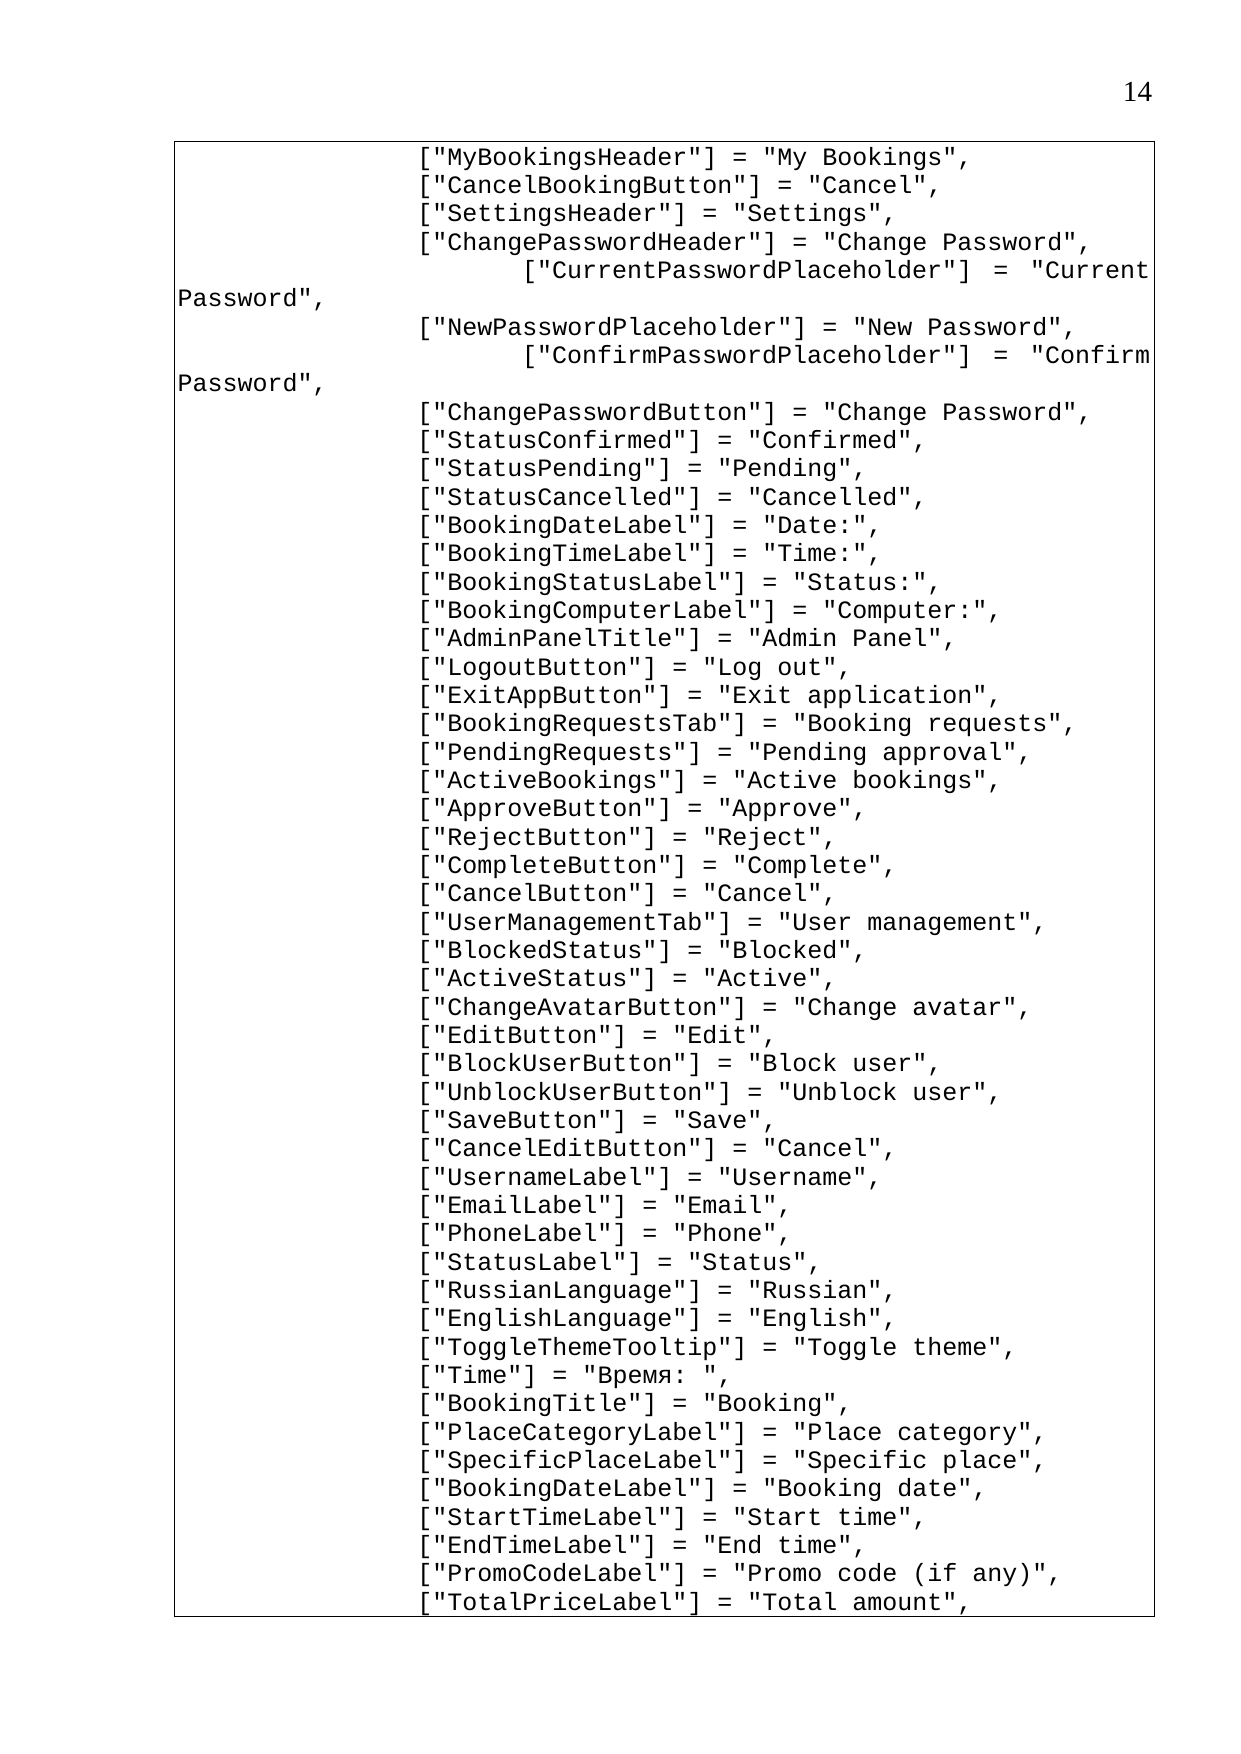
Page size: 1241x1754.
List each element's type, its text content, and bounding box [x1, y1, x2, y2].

text ["BlockedStatus"] = "Blocked", [177, 937, 1152, 966]
text ["CurrentPasswordPlaceholder"] = "Current Password", [177, 257, 1152, 314]
text ["BookingTitle"] = "Booking", [177, 1391, 1152, 1419]
text ["ActiveStatus"] = "Active", [177, 966, 1152, 994]
text ["BookingTimeLabel"] = "Time:", [177, 541, 1152, 569]
text ["BookingDateLabel"] = "Booking date", [177, 1476, 1152, 1504]
text ["PromoCodeLabel"] = "Promo code (if any)", [177, 1561, 1152, 1589]
text ["AdminPanelTitle"] = "Admin Panel", [177, 626, 1152, 654]
text ["CompleteButton"] = "Complete", [177, 852, 1152, 881]
text ["ChangePasswordHeader"] = "Change Password", [177, 229, 1152, 257]
text ["SettingsHeader"] = "Settings", [177, 201, 1152, 229]
text ["BlockUserButton"] = "Block user", [177, 1051, 1152, 1079]
text ["UsernameLabel"] = "Username", [177, 1164, 1152, 1192]
text ["ChangeAvatarButton"] = "Change avatar", [177, 994, 1152, 1022]
text ["SaveButton"] = "Save", [177, 1107, 1152, 1136]
text ["TotalPriceLabel"] = "Total amount", [177, 1589, 1152, 1616]
text ["ConfirmPasswordPlaceholder"] = "Confirm Password", [177, 342, 1152, 399]
text ["NewPasswordPlaceholder"] = "New Password", [177, 314, 1152, 342]
text ["PendingRequests"] = "Pending approval", [177, 739, 1152, 767]
text ["StatusPending"] = "Pending", [177, 456, 1152, 484]
text ["EditButton"] = "Edit", [177, 1022, 1152, 1051]
text ["ToggleThemeTooltip"] = "Toggle theme", [177, 1334, 1152, 1362]
text ["BookingDateLabel"] = "Date:", [177, 512, 1152, 541]
text ["BookingRequestsTab"] = "Booking requests", [177, 711, 1152, 739]
text ["StartTimeLabel"] = "Start time", [177, 1504, 1152, 1532]
text ["ExitAppButton"] = "Exit application", [177, 682, 1152, 711]
text ["ChangePasswordButton"] = "Change Password", [177, 399, 1152, 427]
text ["CancelEditButton"] = "Cancel", [177, 1136, 1152, 1164]
text ["UnblockUserButton"] = "Unblock user", [177, 1079, 1152, 1107]
text ["MyBookingsHeader"] = "My Bookings", [175, 142, 1154, 172]
text ["CancelBookingButton"] = "Cancel", [177, 172, 1152, 201]
text ["EnglishLanguage"] = "English", [177, 1306, 1152, 1334]
text ["EmailLabel"] = "Email", [177, 1192, 1152, 1221]
text ["RejectButton"] = "Reject", [177, 824, 1152, 852]
text ["Time"] = "Время: ", [177, 1362, 1152, 1391]
text ["CancelButton"] = "Cancel", [177, 881, 1152, 909]
text ["SpecificPlaceLabel"] = "Specific place", [177, 1447, 1152, 1476]
text ["PlaceCategoryLabel"] = "Place category", [177, 1419, 1152, 1447]
text ["RussianLanguage"] = "Russian", [177, 1277, 1152, 1306]
text ["BookingComputerLabel"] = "Computer:", [177, 597, 1152, 626]
text ["StatusConfirmed"] = "Confirmed", [177, 427, 1152, 456]
text ["PhoneLabel"] = "Phone", [177, 1221, 1152, 1249]
text ["EndTimeLabel"] = "End time", [177, 1532, 1152, 1561]
text ["ApproveButton"] = "Approve", [177, 796, 1152, 824]
text ["BookingStatusLabel"] = "Status:", [177, 569, 1152, 597]
text ["StatusCancelled"] = "Cancelled", [177, 484, 1152, 512]
text ["LogoutButton"] = "Log out", [177, 654, 1152, 682]
text ["ActiveBookings"] = "Active bookings", [177, 767, 1152, 796]
text ["UserManagementTab"] = "User management", [177, 909, 1152, 937]
text ["StatusLabel"] = "Status", [177, 1249, 1152, 1277]
